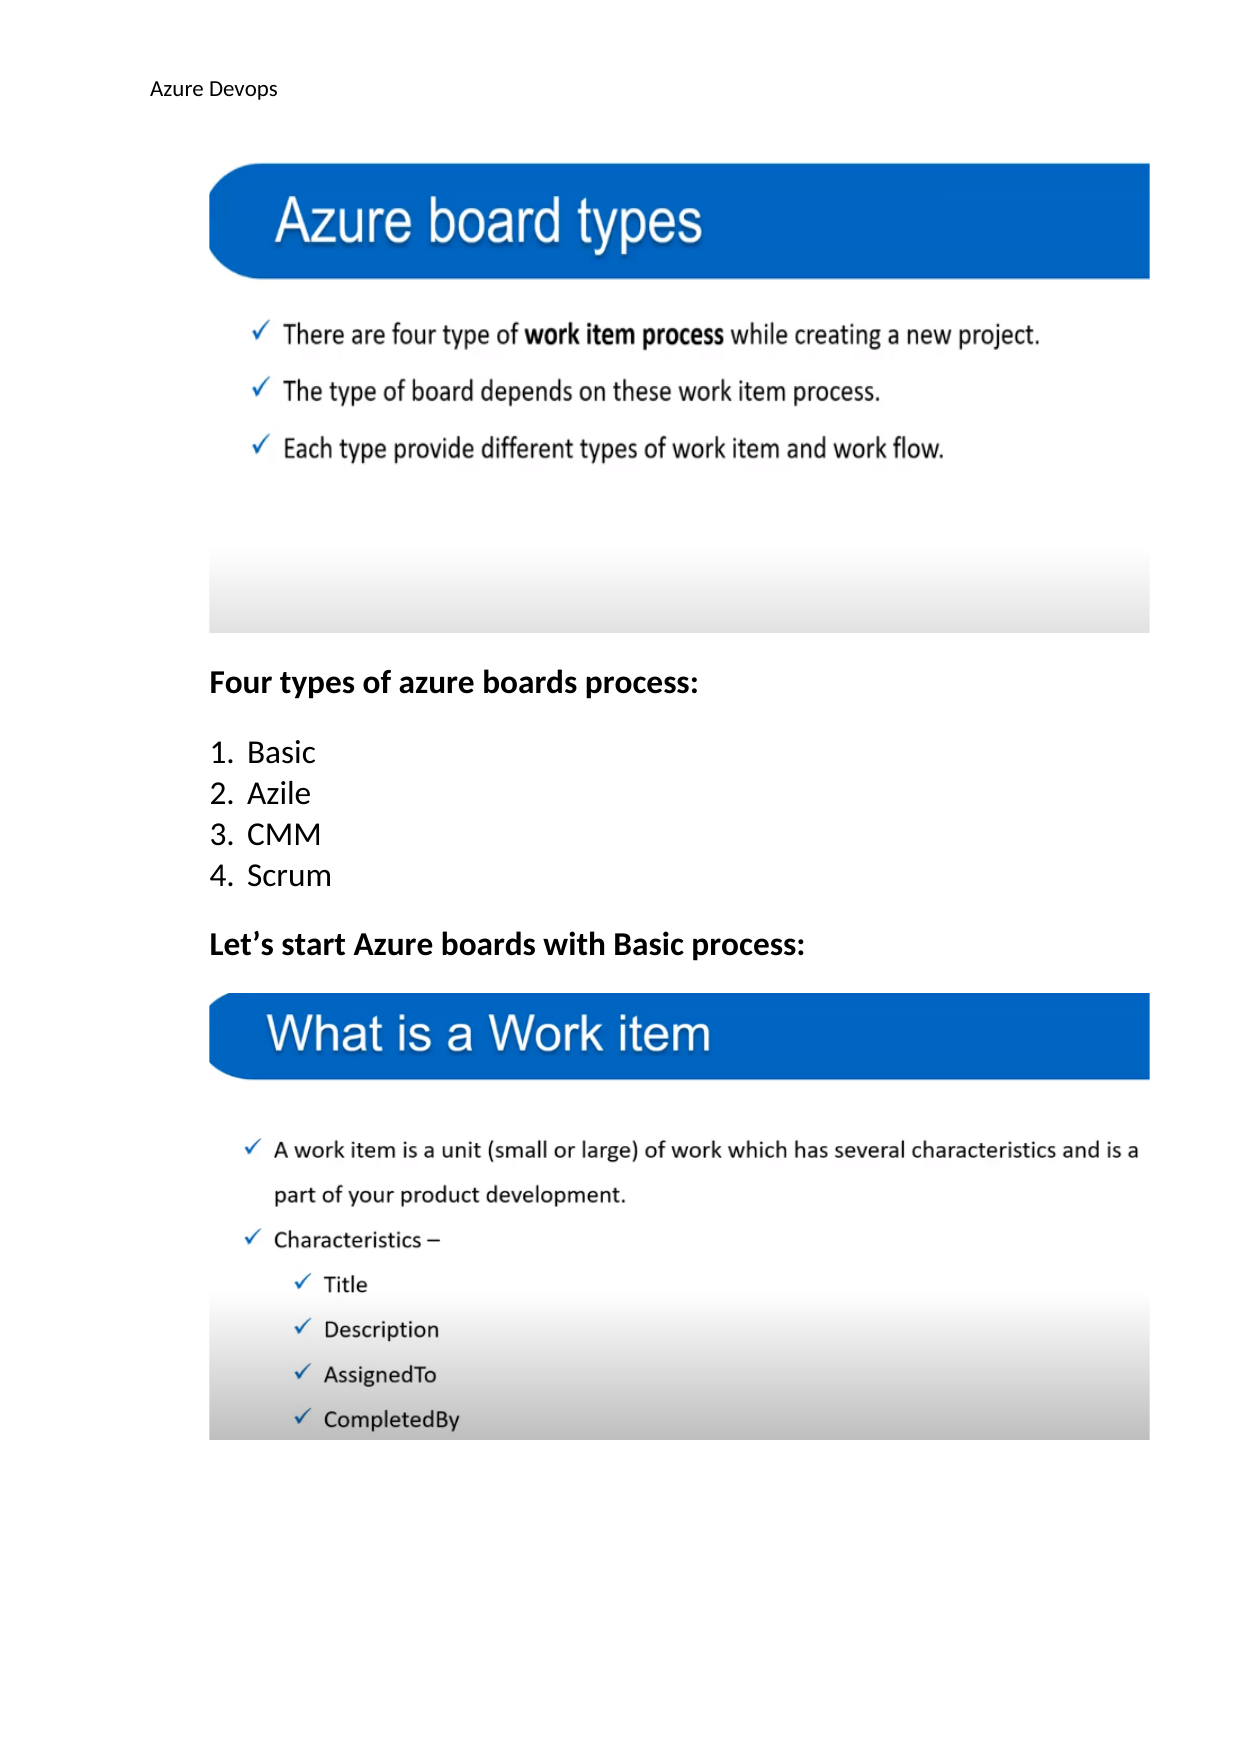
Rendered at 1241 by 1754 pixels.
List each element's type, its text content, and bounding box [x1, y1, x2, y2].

list Azile [209, 772, 1090, 813]
list CMM [209, 813, 1090, 853]
picture [209, 150, 1150, 633]
text Let’s start Azure boards with Basic process: [209, 923, 1090, 964]
list Scrum [209, 853, 1090, 894]
text Four types of azure boards process: [209, 661, 1090, 702]
picture [209, 993, 1150, 1440]
list Basic [209, 731, 1090, 772]
